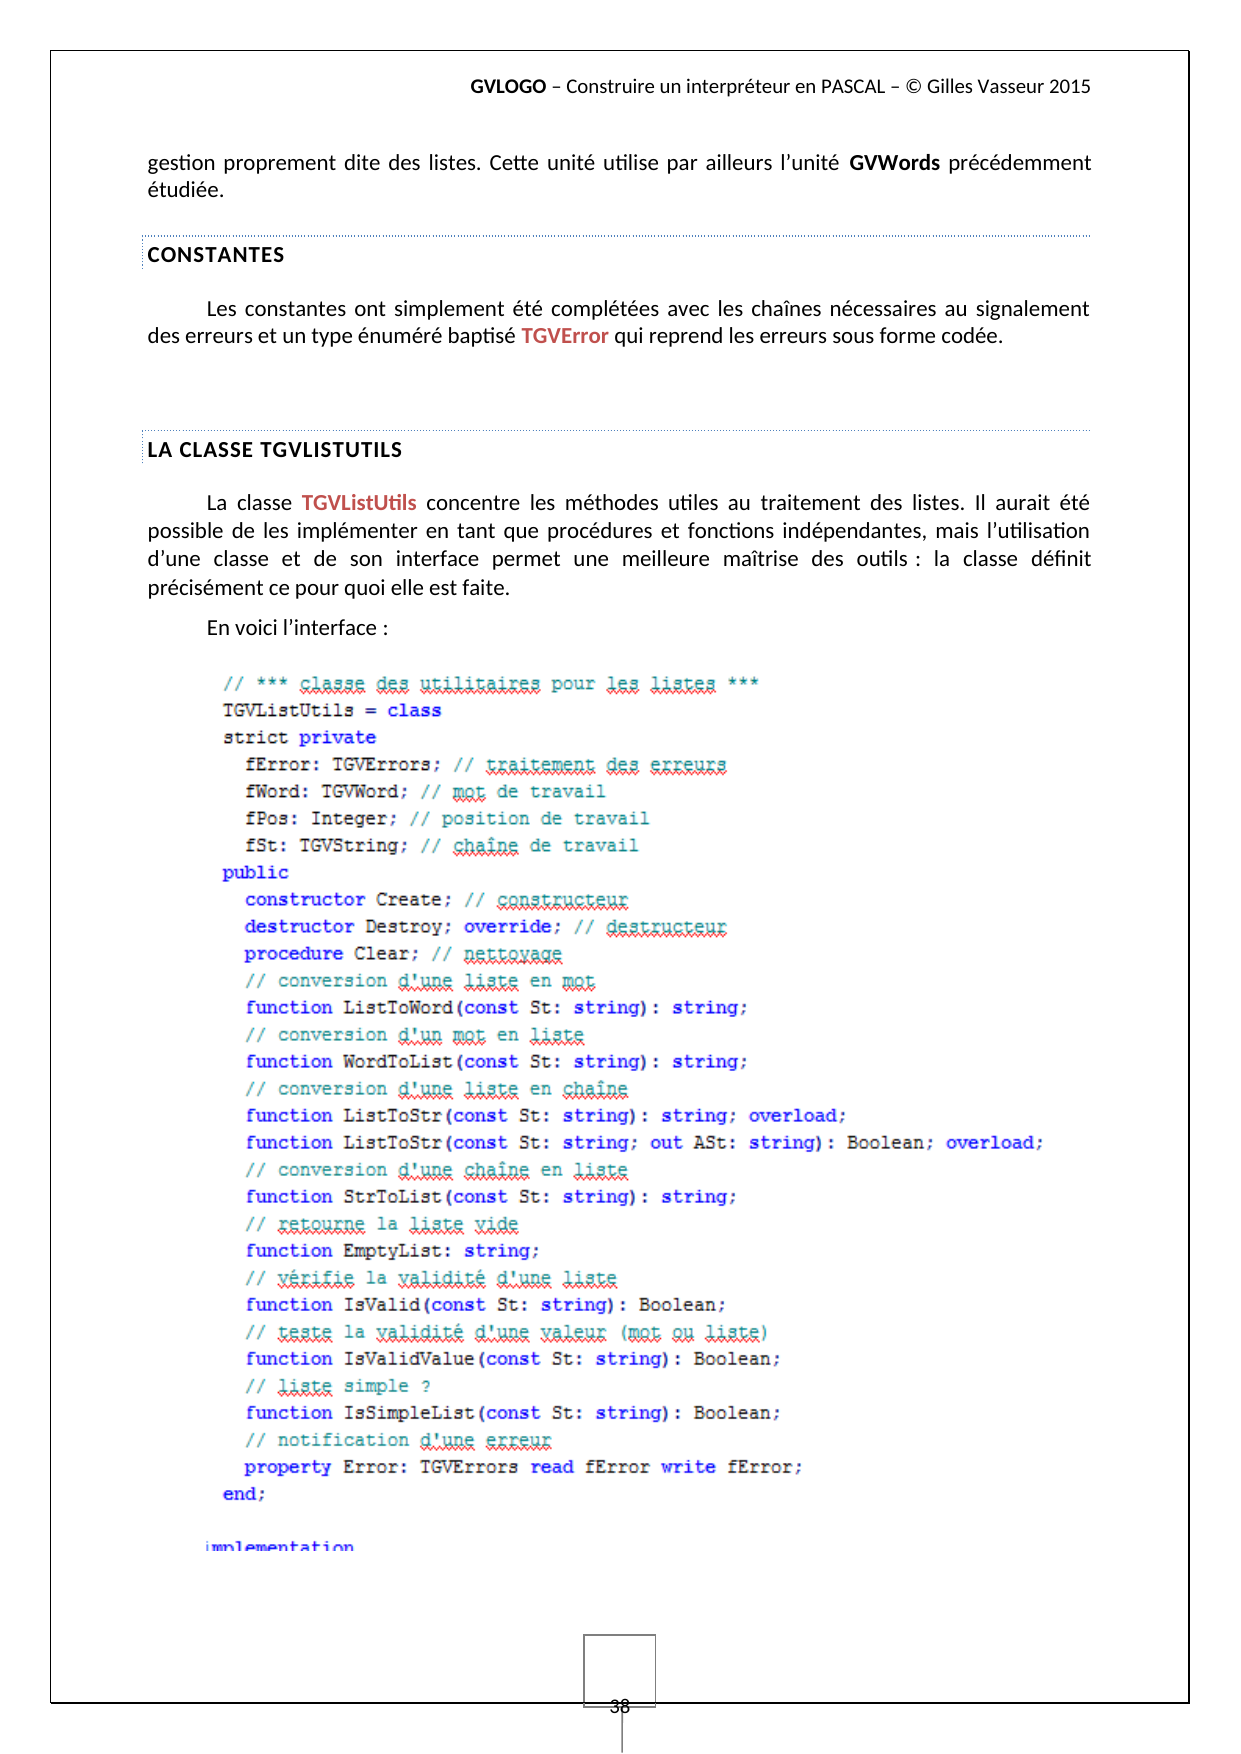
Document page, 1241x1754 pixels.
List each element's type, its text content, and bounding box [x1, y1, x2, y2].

picture [206, 653, 1109, 1551]
text La classe TGVListUtils concentre les méthodes utiles au traitement des listes. Il aurait été possible de les implémenter en tant que procédures et fonctions indépendantes, mais l’utilisation d’une classe et de son interface permet une meilleure maîtrise des outils : la classe définit précisément ce pour quoi elle est faite. [147, 488, 1092, 601]
subtitle Constantes [142, 235, 1092, 269]
text Les constantes ont simplement été complétées avec les chaînes nécessaires au signalement des erreurs et un type énuméré baptisé TGVError qui reprend les erreurs sous forme codée. [147, 294, 1092, 350]
subtitle La classe TGVListUtils [142, 430, 1092, 463]
text En voici l’interface : [147, 613, 1092, 641]
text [147, 148, 1092, 204]
